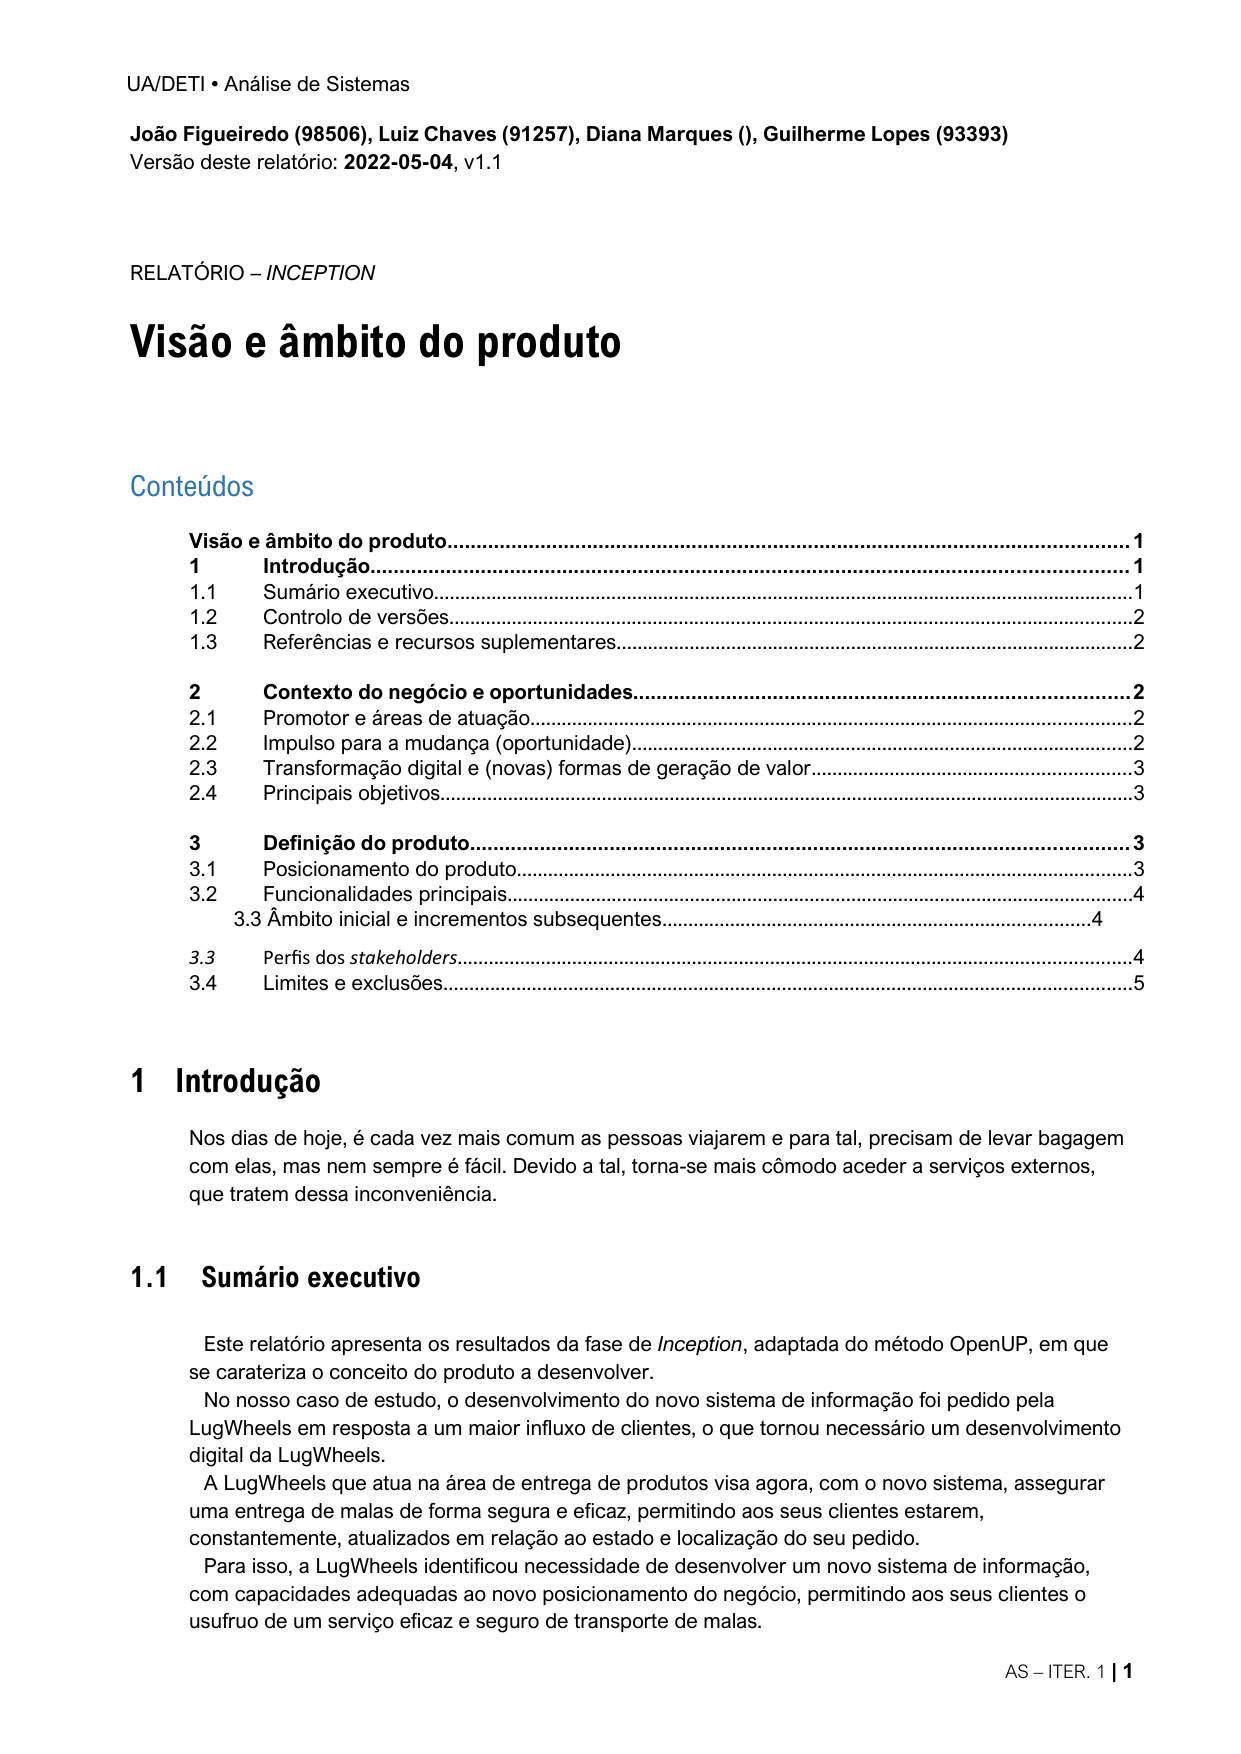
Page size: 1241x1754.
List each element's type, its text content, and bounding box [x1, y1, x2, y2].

text RELATÓRIO – INCEPTION [130, 260, 1134, 285]
text Nos dias de hoje, é cada vez mais comum as pessoas viajarem e para tal, precisam de levar bagagem com elas, mas nem sempre é fácil. Devido a tal, torna-se mais cômodo aceder a serviços externos, que tratem dessa inconveniência. [189, 1125, 1134, 1206]
text Este relatório apresenta os resultados da fase de Inception, adaptada do método OpenUP, em que se carateriza o conceito do produto a desenvolver. [189, 1331, 1134, 1384]
text No nosso caso de estudo, o desenvolvimento do novo sistema de informação foi pedido pela LugWheels em resposta a um maior influxo de clientes, o que tornou necessário um desenvolvimento digital da LugWheels. [189, 1387, 1134, 1467]
text A LugWheels que atua na área de entrega de produtos visa agora, com o novo sistema, assegurar uma entrega de malas de forma segura e eficaz, permitindo aos seus clientes estarem, constantemente, atualizados em relação ao estado e localização do seu pedido. [189, 1470, 1134, 1551]
title Visão e âmbito do produto [130, 312, 1075, 368]
text João Figueiredo (98506), Luiz Chaves (91257), Diana Marques (), Guilherme Lopes (93393) [130, 121, 1134, 146]
text Versão deste relatório: 2022-05-04, v1.1 [130, 149, 1134, 174]
subtitle Introdução [130, 1060, 1134, 1100]
subtitle Sumário executivo [130, 1258, 1134, 1294]
text Para isso, a LugWheels identificou necessidade de desenvolver um novo sistema de informação, com capacidades adequadas ao novo posicionamento do negócio, permitindo aos seus clientes o usufruo de um serviço eficaz e seguro de transporte de malas. [189, 1553, 1134, 1634]
